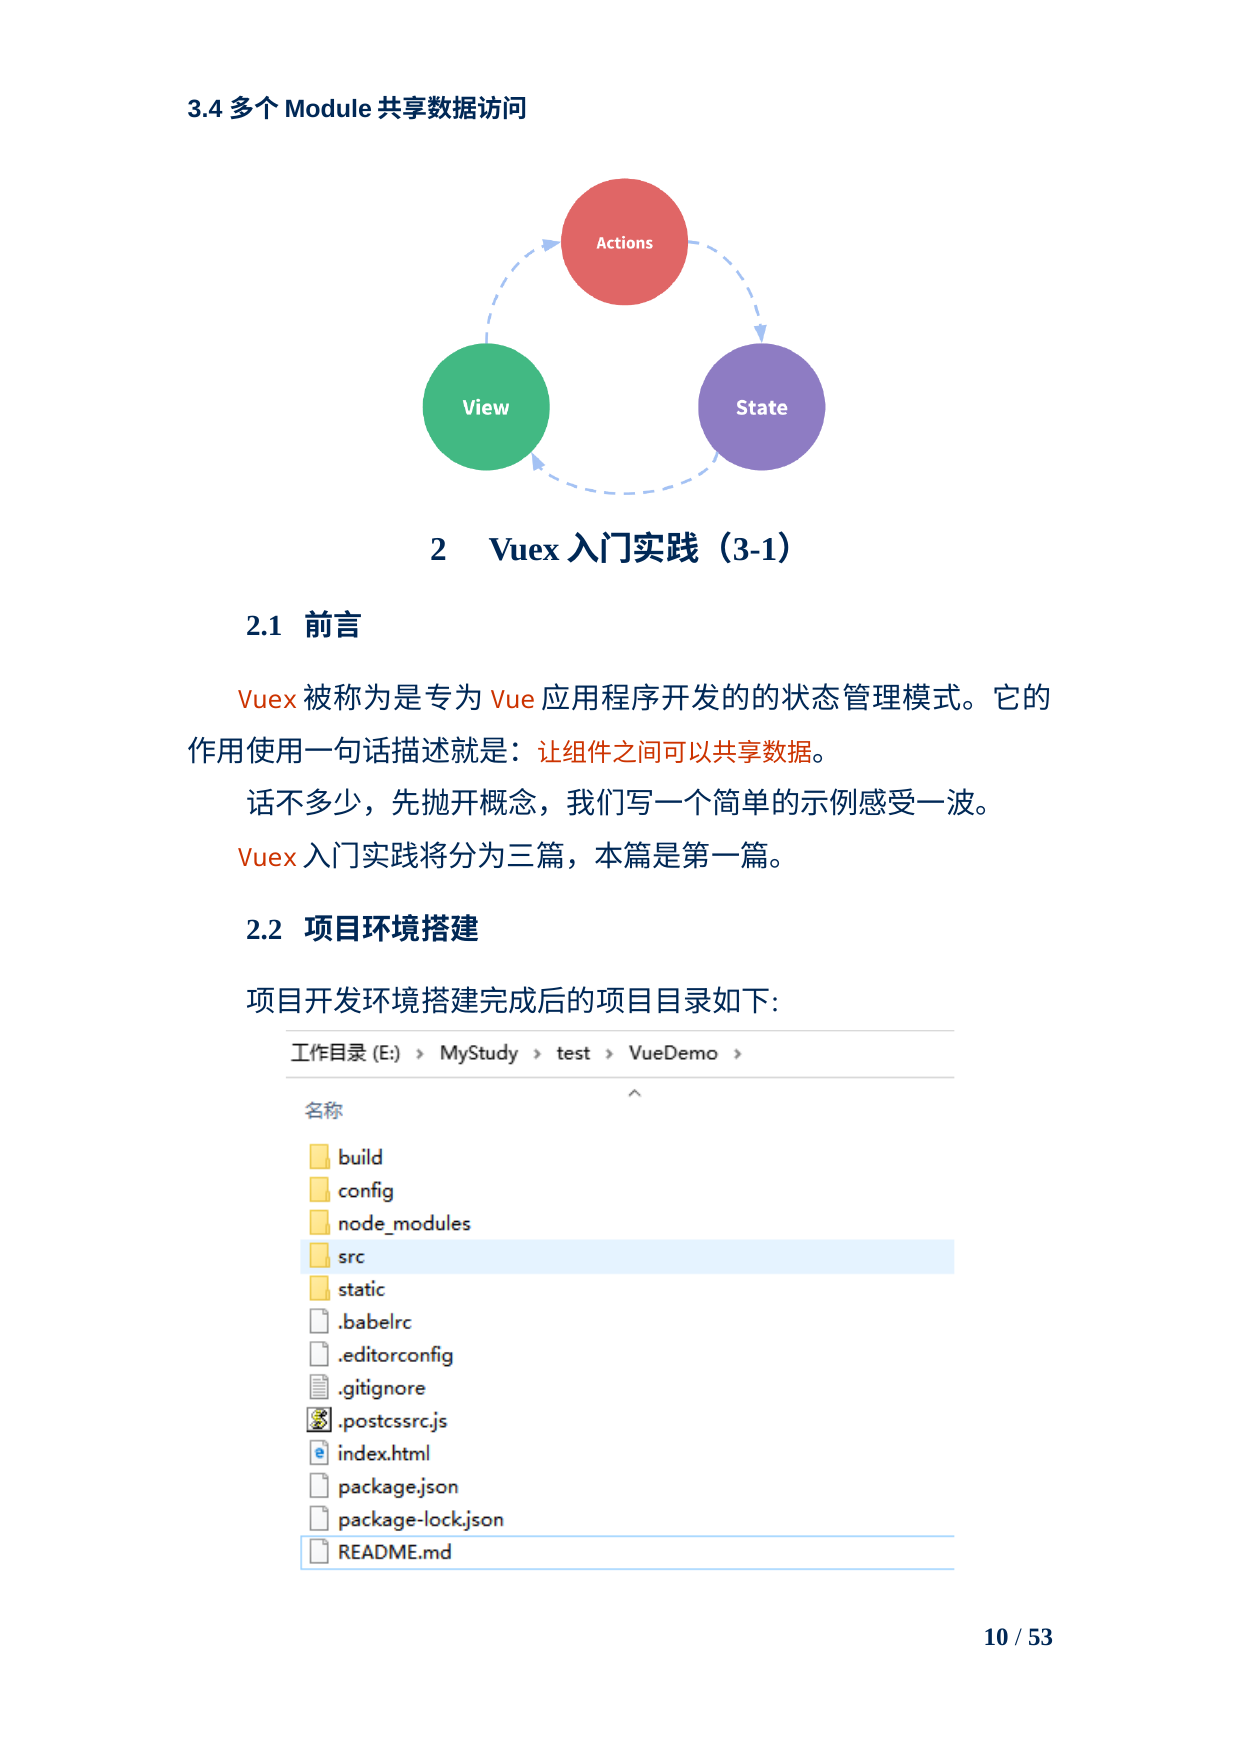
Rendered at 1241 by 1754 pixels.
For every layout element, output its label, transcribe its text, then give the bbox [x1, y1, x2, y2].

picture [360, 162, 880, 514]
text Vuex被称为是专为Vue应用程序开发的的状态管理模式。它的作用使用一句话描述就是：让组件之间可以共享数据。 [187, 674, 1053, 769]
text 话不多少，先抛开概念，我们写一个简单的示例感受一波。 [187, 780, 1053, 822]
text Vuex入门实践将分为三篇，本篇是第一篇。 [187, 833, 1053, 875]
subtitle Vuex入门实践（3-1） [187, 522, 1053, 570]
subtitle 前言 [246, 602, 1053, 644]
picture [285, 1030, 955, 1578]
text 项目开发环境搭建完成后的项目目录如下: [187, 978, 1053, 1020]
subtitle 项目环境搭建 [246, 905, 1053, 948]
